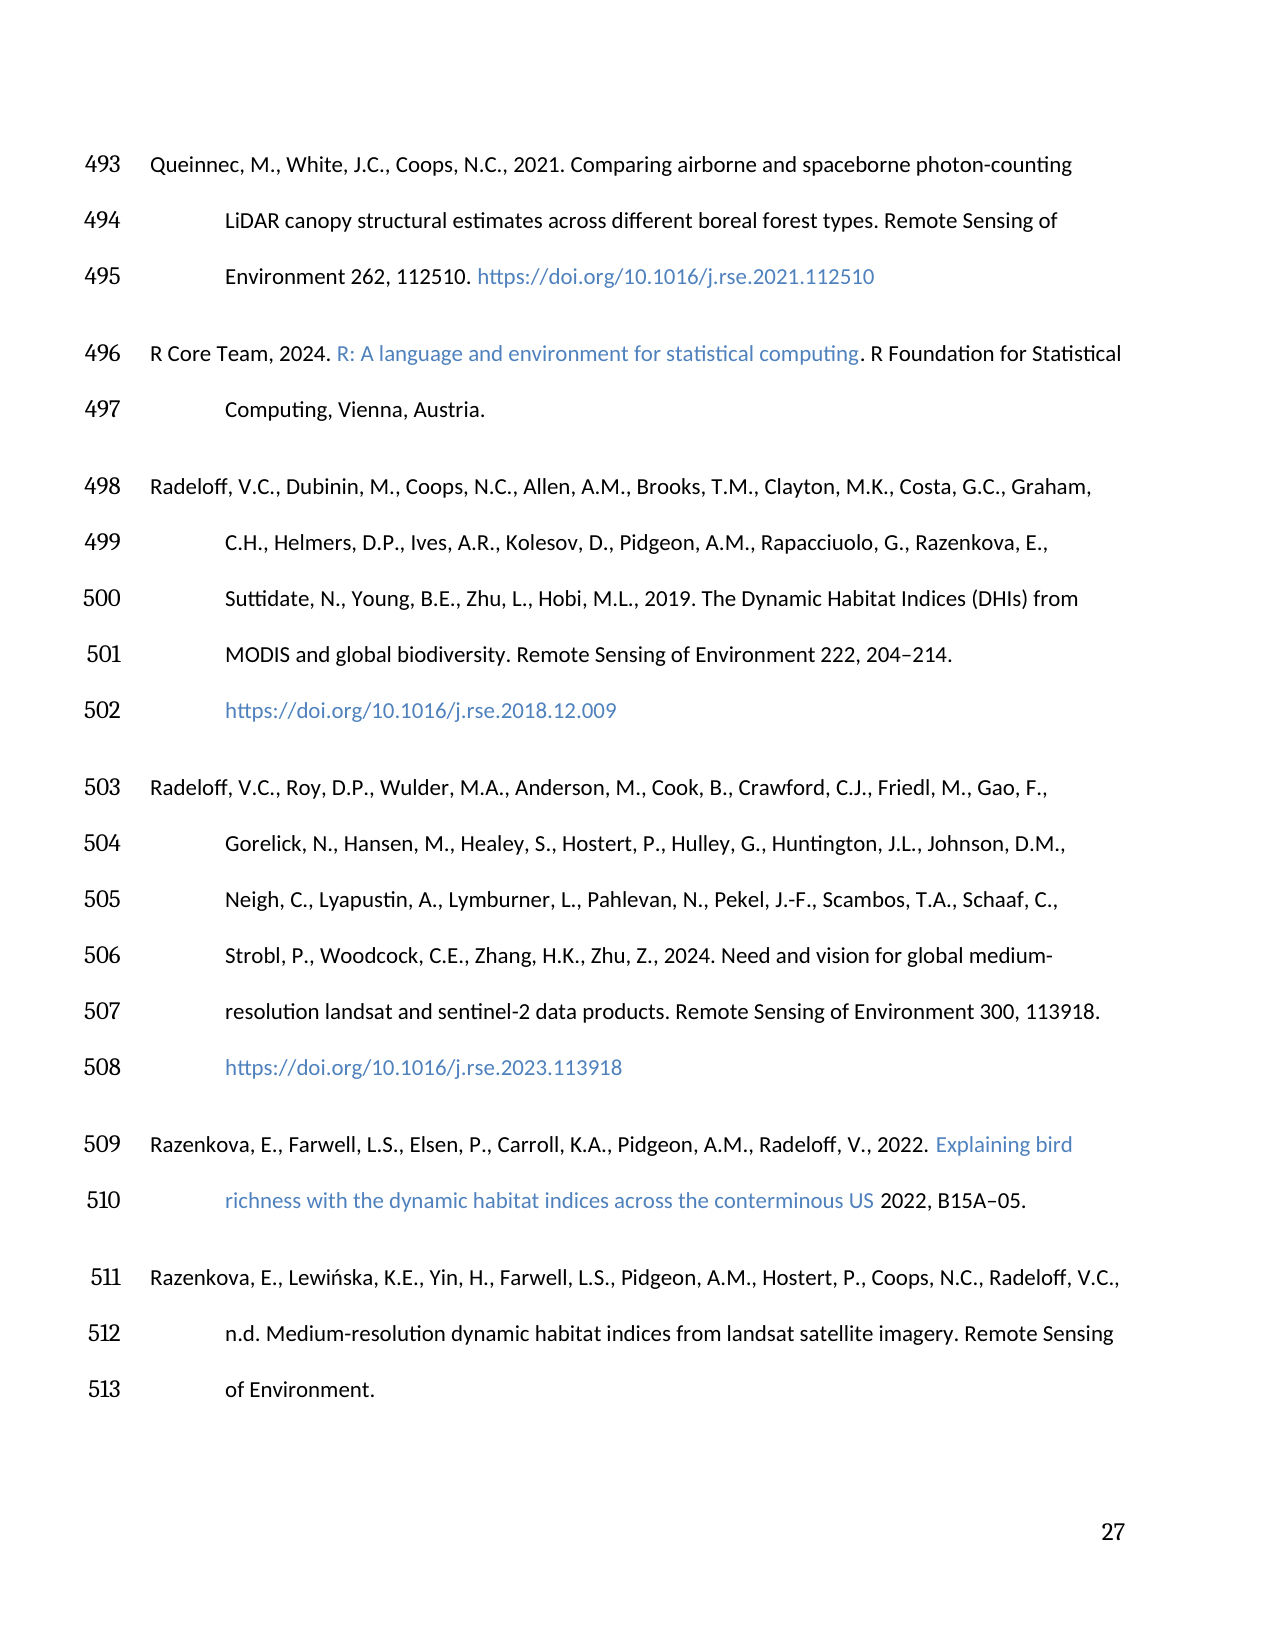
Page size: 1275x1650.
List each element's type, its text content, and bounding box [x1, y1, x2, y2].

text Razenkova, E., Lewińska, K.E., Yin, H., Farwell, L.S., Pidgeon, A.M., Hostert, P., Coops, N.C., Radeloff, V.C., n.d. Medium-resolution dynamic habitat indices from landsat satellite imagery. Remote Sensing of Environment. [150, 1263, 1125, 1403]
text Razenkova, E., Farwell, L.S., Elsen, P., Carroll, K.A., Pidgeon, A.M., Radeloff, V., 2022. Explaining bird richness with the dynamic habitat indices across the conterminous US 2022, B15A–05. [150, 1130, 1125, 1214]
text Queinnec, M., White, J.C., Coops, N.C., 2021. Comparing airborne and spaceborne photon-counting LiDAR canopy structural estimates across different boreal forest types. Remote Sensing of Environment 262, 112510. https://doi.org/10.1016/j.rse.2021.112510 [150, 150, 1125, 290]
text Radeloff, V.C., Roy, D.P., Wulder, M.A., Anderson, M., Cook, B., Crawford, C.J., Friedl, M., Gao, F., Gorelick, N., Hansen, M., Healey, S., Hostert, P., Hulley, G., Huntington, J.L., Johnson, D.M., Neigh, C., Lyapustin, A., Lymburner, L., Pahlevan, N., Pekel, J.-F., Scambos, T.A., Schaaf, C., Strobl, P., Woodcock, C.E., Zhang, H.K., Zhu, Z., 2024. Need and vision for global medium-resolution landsat and sentinel-2 data products. Remote Sensing of Environment 300, 113918. https://doi.org/10.1016/j.rse.2023.113918 [150, 773, 1125, 1081]
text R Core Team, 2024. R: A language and environment for statistical computing. R Foundation for Statistical Computing, Vienna, Austria. [150, 339, 1125, 423]
text Radeloff, V.C., Dubinin, M., Coops, N.C., Allen, A.M., Brooks, T.M., Clayton, M.K., Costa, G.C., Graham, C.H., Helmers, D.P., Ives, A.R., Kolesov, D., Pidgeon, A.M., Rapacciuolo, G., Razenkova, E., Suttidate, N., Young, B.E., Zhu, L., Hobi, M.L., 2019. The Dynamic Habitat Indices (DHIs) from MODIS and global biodiversity. Remote Sensing of Environment 222, 204–214. https://doi.org/10.1016/j.rse.2018.12.009 [150, 472, 1125, 724]
